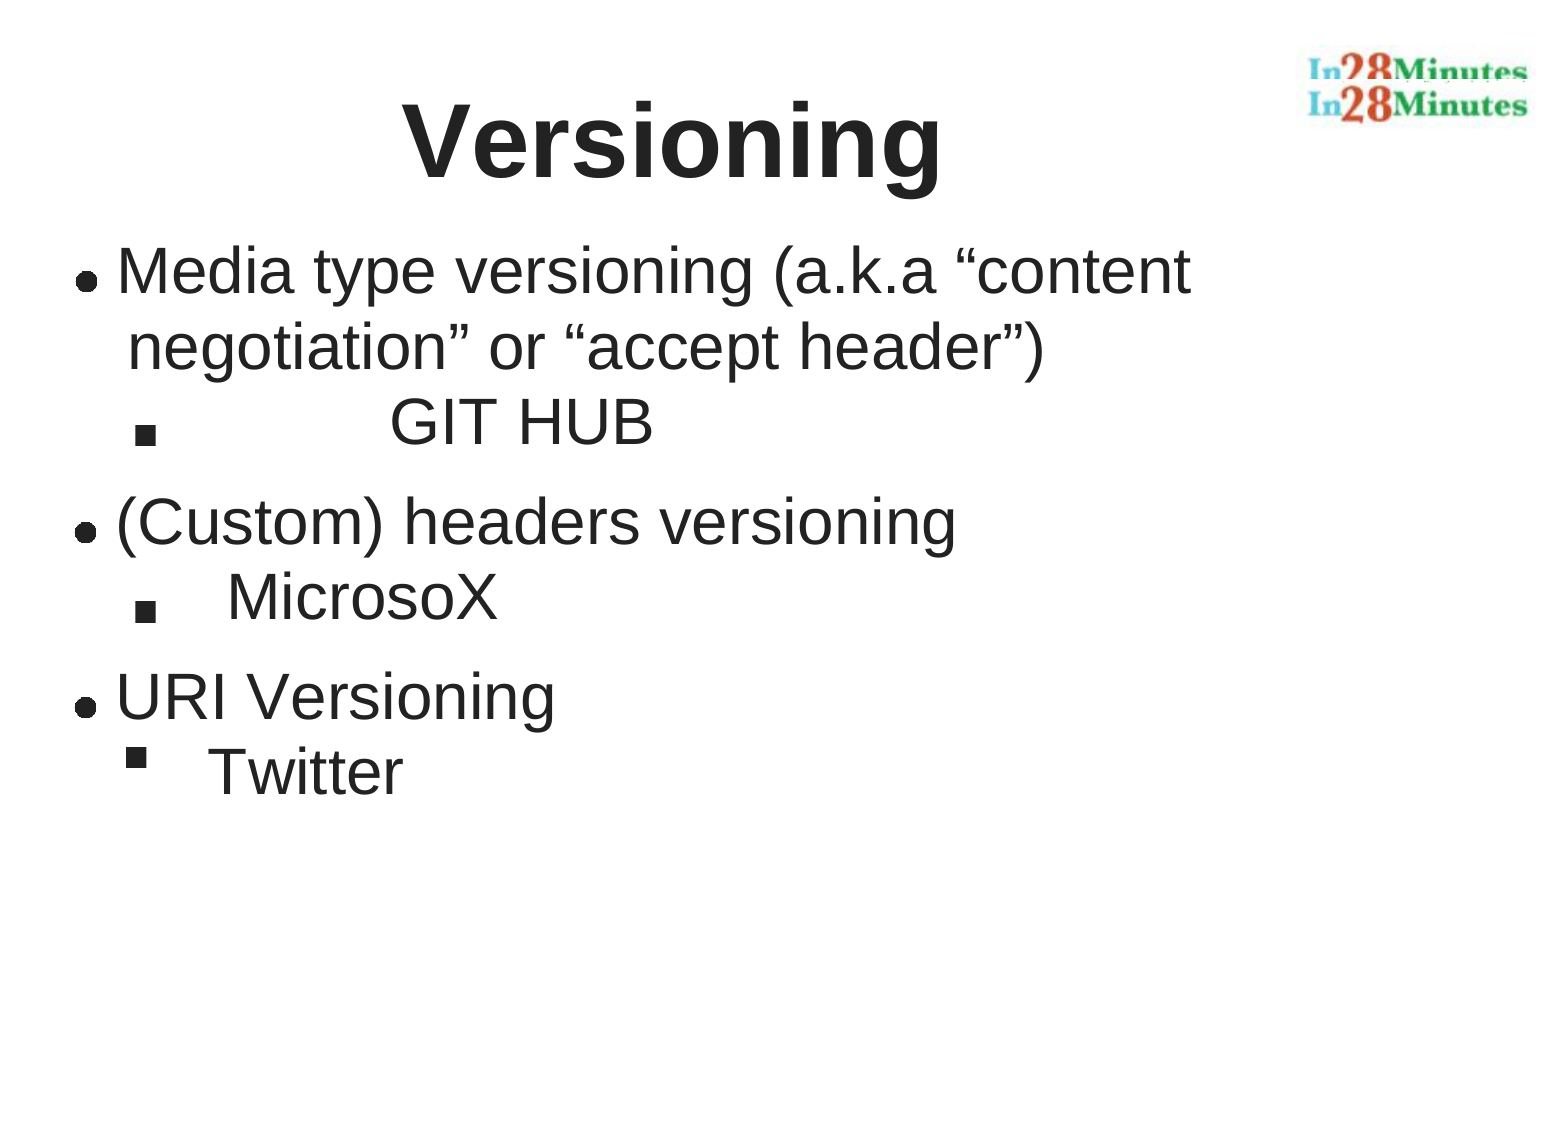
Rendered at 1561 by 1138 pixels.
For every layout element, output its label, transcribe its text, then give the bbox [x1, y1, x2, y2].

text Twitter [189, 733, 1489, 809]
picture [72, 519, 98, 545]
text GIT HUB [189, 383, 1489, 458]
text Media type versioning (a.k.a “content negotiation” or “accept header”) [73, 232, 1489, 383]
picture [135, 425, 156, 446]
text (Custom) headers versioning [73, 483, 1489, 558]
picture [135, 601, 156, 623]
picture [126, 747, 147, 768]
text URI Versioning [73, 658, 1489, 733]
text Versioning [73, 79, 1272, 200]
picture [73, 269, 98, 294]
picture [1272, 45, 1536, 212]
picture [72, 694, 98, 720]
text MicrosoX [189, 558, 1489, 634]
